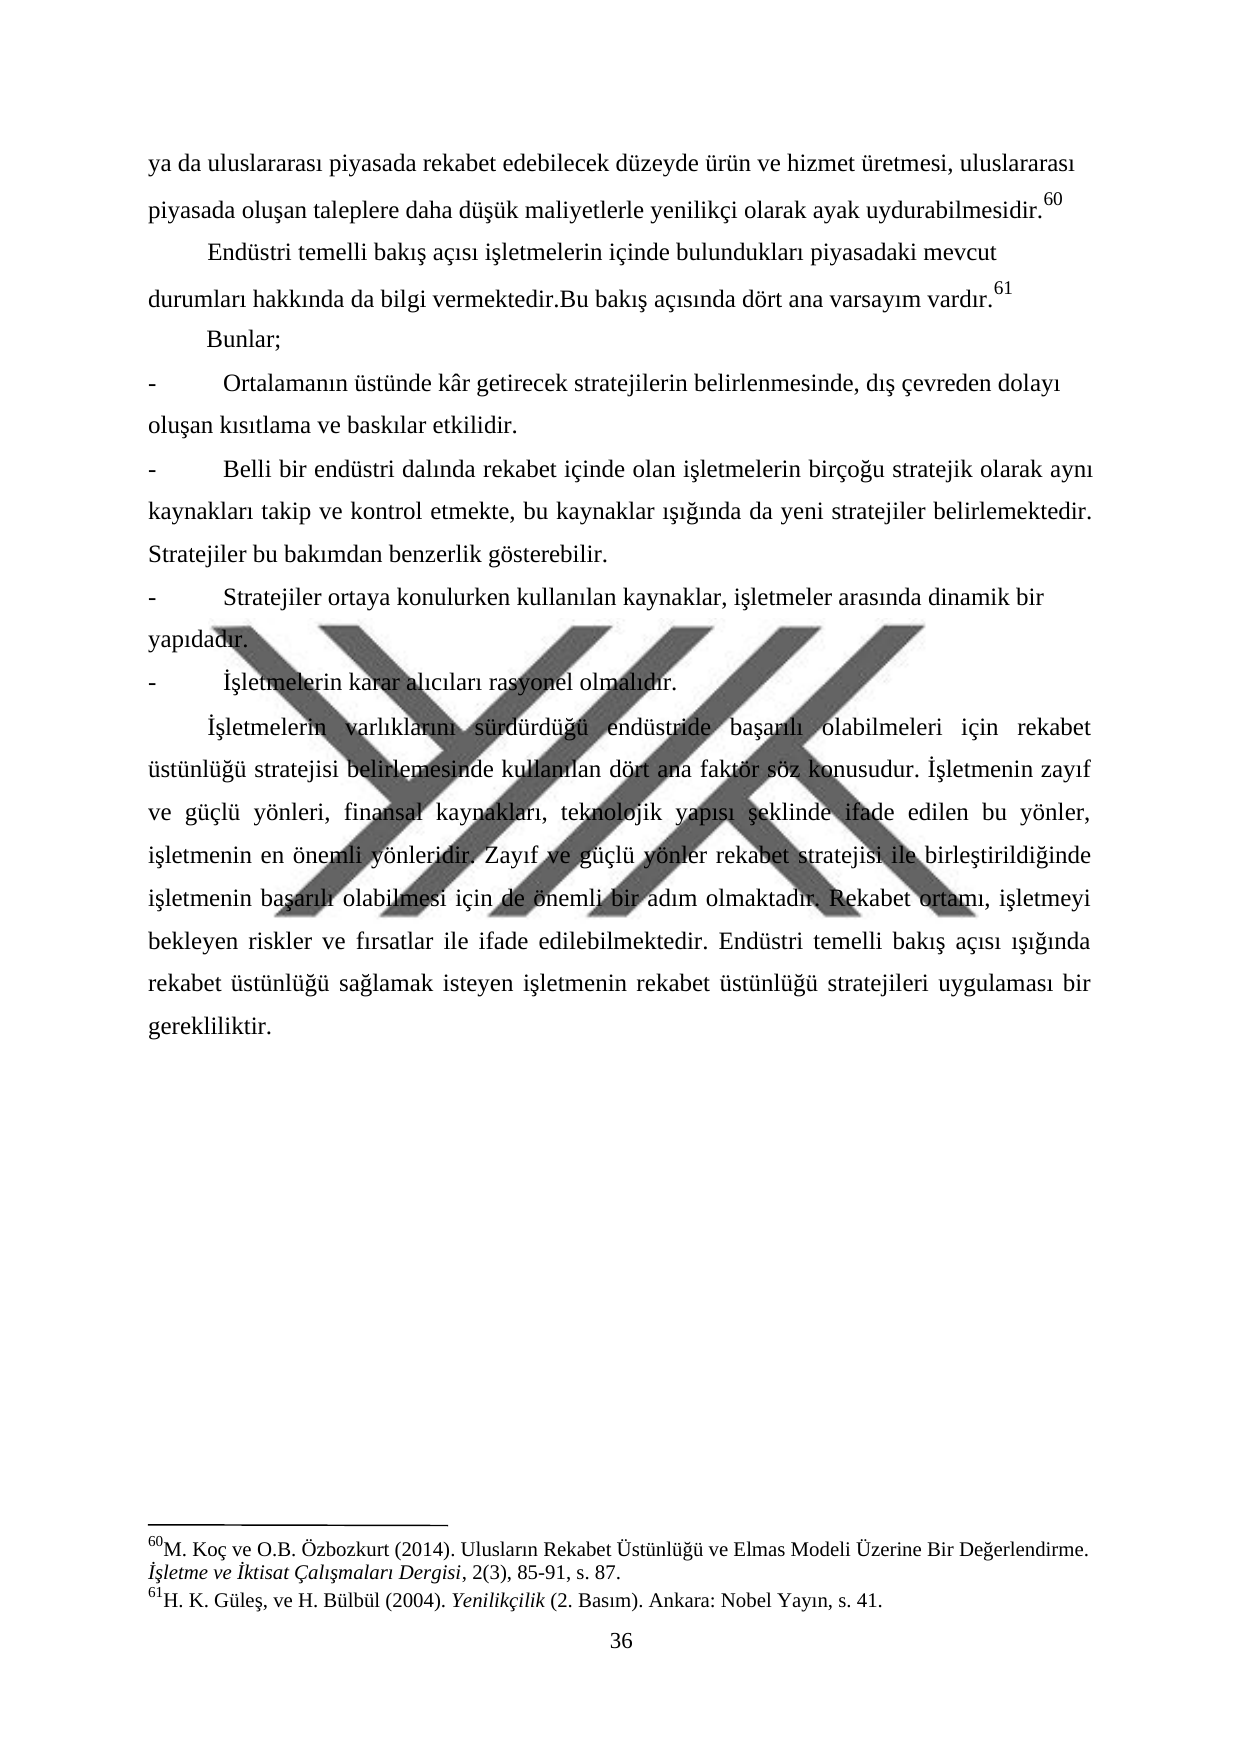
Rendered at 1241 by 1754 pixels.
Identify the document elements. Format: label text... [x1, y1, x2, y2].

text İşletmelerin varlıklarını sürdürdüğü endüstride başarılı olabilmeleri için rekabet üstünlüğü stratejisi belirlemesinde kullanılan dört ana faktör söz konusudur. İşletmenin zayıf ve güçlü yönleri, finansal kaynakları, teknolojik yapısı şeklinde ifade edilen bu yönler, işletmenin en önemli yönleridir. Zayıf ve güçlü yönler rekabet stratejisi ile birleştirildiğinde işletmenin başarılı olabilmesi için de önemli bir adım olmaktadır. Rekabet ortamı, işletmeyi bekleyen riskler ve fırsatlar ile ifade edilebilmektedir. Endüstri temelli bakış açısı ışığında rekabet üstünlüğü sağlamak isteyen işletmenin rekabet üstünlüğü stratejileri uygulaması bir gerekliliktir. [148, 712, 1092, 1040]
text Bunlar; [206, 325, 1094, 353]
text 36 [148, 1627, 1094, 1654]
text 60M. Koç ve O.B. Özbozkurt (2014). Ulusların Rekabet Üstünlüğü ve Elmas Modeli Üzerine Bir Değerlendirme. [148, 1532, 1094, 1562]
text İşletme ve İktisat Çalışmaları Dergisi, 2(3), 85-91, s. 87. [148, 1562, 1094, 1583]
text Endüstri temelli bakış açısı işletmelerin içinde bulundukları piyasadaki mevcut durumları hakkında da bilgi vermektedir.Bu bakış açısında dört ana varsayım vardır.61 [148, 237, 1094, 314]
list Belli bir endüstri dalında rekabet içinde olan işletmelerin birçoğu stratejik olarak aynı kaynakları takip ve kontrol etmekte, bu kaynaklar ışığında da yeni stratejiler belirlemektedir. Stratejiler bu bakımdan benzerlik gösterebilir. [148, 454, 1094, 567]
text 61H. K. Güleş, ve H. Bülbül (2004). Yenilikçilik (2. Basım). Ankara: Nobel Yayın, s. 41. [148, 1583, 1094, 1613]
picture [208, 696, 980, 712]
picture [208, 653, 980, 667]
text ya da uluslararası piyasada rekabet edebilecek düzeyde ürün ve hizmet üretmesi, uluslararası piyasada oluşan taleplere daha düşük maliyetlerle yenilikçi olarak ayak uydurabilmesidir.60 [148, 148, 1092, 226]
list İşletmelerin karar alıcıları rasyonel olmalıdır. [148, 667, 1094, 696]
list Stratejiler ortaya konulurken kullanılan kaynaklar, işletmeler arasında dinamik bir yapıdadır. [148, 582, 1094, 653]
list Ortalamanın üstünde kâr getirecek stratejilerin belirlenmesinde, dış çevreden dolayı oluşan kısıtlama ve baskılar etkilidir. [148, 368, 1094, 439]
